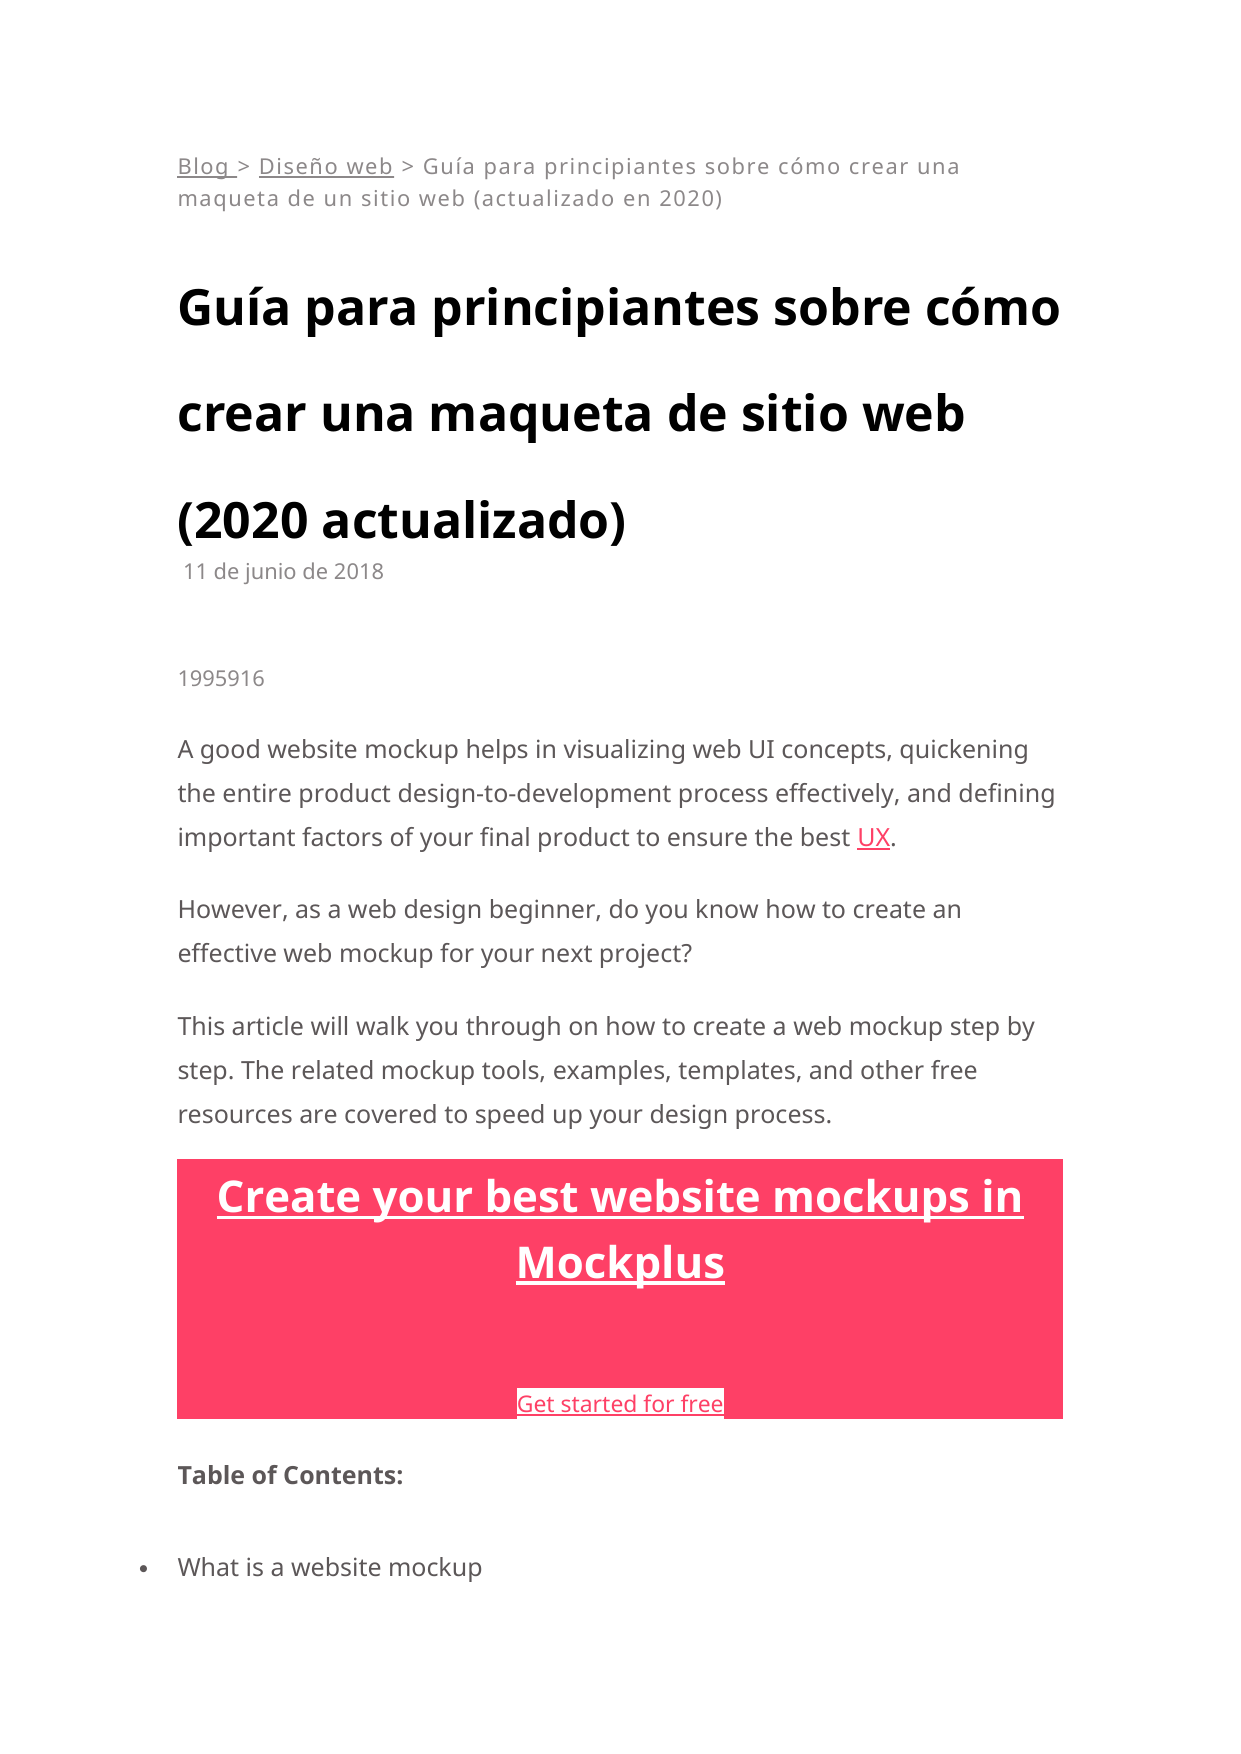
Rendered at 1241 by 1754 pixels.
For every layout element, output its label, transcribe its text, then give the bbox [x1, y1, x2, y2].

text Blog > Diseño web > Guía para principiantes sobre cómo crear una maqueta de un sitio web (actualizado en 2020) [177, 148, 1063, 213]
text This article will walk you through on how to create a web mockup step by step. The related mockup tools, examples, templates, and other free resources are covered to speed up your design process. [177, 999, 1063, 1130]
text 1995916 [177, 660, 1063, 693]
text A good website mockup helps in visualizing web UI concepts, quickening the entire product design-to-development process effectively, and defining important factors of your final product to ensure the best UX. [177, 722, 1063, 853]
text However, as a web design beginner, do you know how to create an effective web mockup for your next project? [177, 882, 1063, 970]
subtitle Guía para principiantes sobre cómo crear una maqueta de sitio web (2020 actualizado) [177, 234, 1063, 553]
text 11 de junio de 2018 [177, 553, 1063, 586]
list What is a website mockup [140, 1521, 1063, 1583]
text Create your best website mockups in Mockplus [177, 1159, 1063, 1291]
text Get started for free [177, 1353, 1063, 1419]
text Table of Contents: [177, 1448, 1063, 1492]
